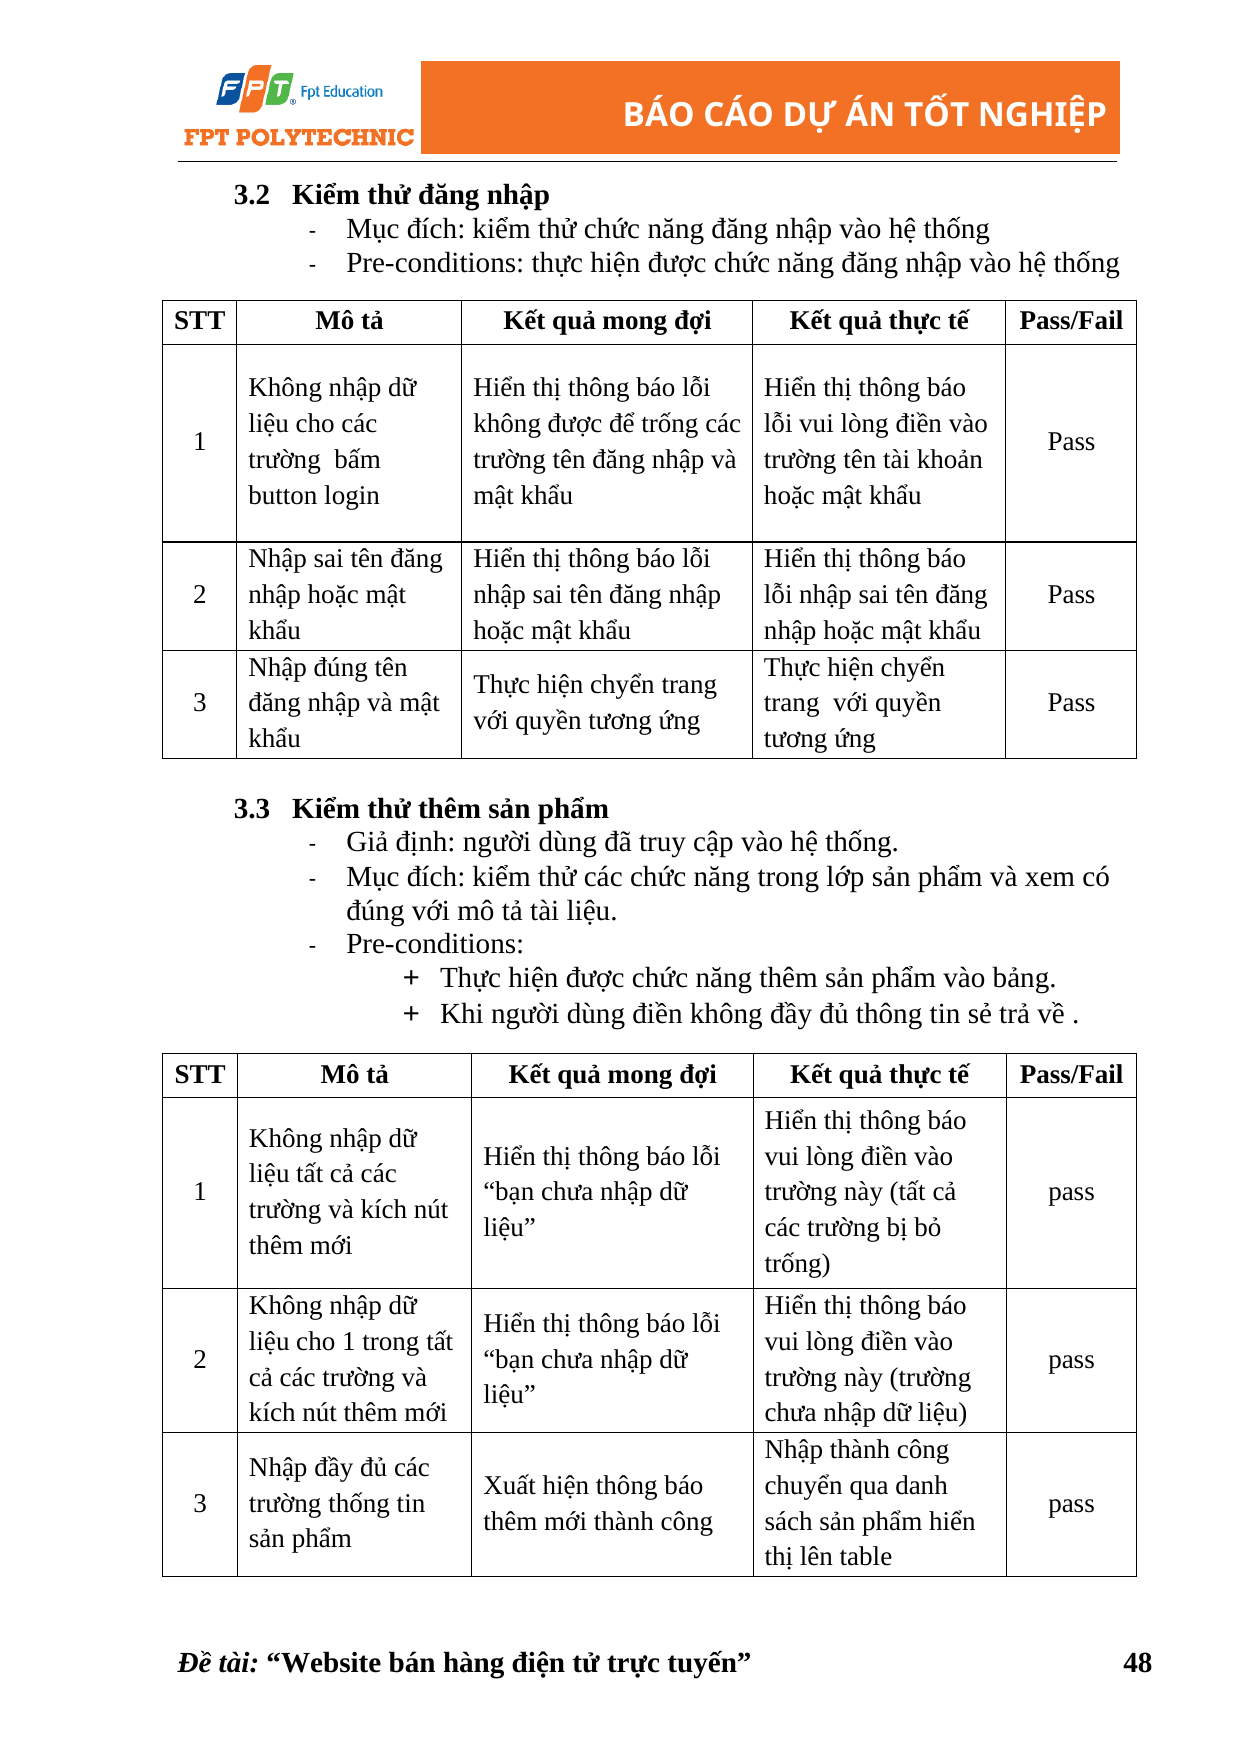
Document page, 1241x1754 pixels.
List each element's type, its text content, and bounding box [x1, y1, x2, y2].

table_cell Hiển thị thông báo vui lòng điền vào trường này (trường chưa nhập dữ liệu) [754, 1289, 1006, 1432]
table_cell Hiển thị thông báo lỗi vui lòng điền vào trường tên tài khoản hoặc mật khẩu [753, 345, 1005, 541]
table_header Mô tả [238, 1054, 471, 1097]
table_cell Nhập đầy đủ các trường thống tin sản phẩm [238, 1433, 471, 1576]
table_cell 2 [163, 1289, 237, 1432]
table_cell Nhập thành công chuyển qua danh sách sản phẩm hiển thị lên table [754, 1433, 1006, 1576]
picture [174, 58, 420, 157]
table_cell Hiển thị thông báo vui lòng điền vào trường này (tất cả các trường bị bỏ trống) [754, 1098, 1006, 1288]
table_header Pass/Fail [1006, 301, 1136, 344]
table_header Kết quả mong đợi [462, 301, 752, 344]
list Khi người dùng điền không đầy đủ thông tin sẻ trả về . [402, 996, 1122, 1032]
table_cell Hiển thị thông báo lỗi nhập sai tên đăng nhập hoặc mật khẩu [462, 543, 752, 649]
table_cell Hiển thị thông báo lỗi không được để trống các trường tên đăng nhập và mật khẩu [462, 345, 752, 541]
table_cell Thực hiện chyển trang với quyền tương ứng [753, 651, 1005, 758]
table_cell 1 [163, 345, 236, 541]
table_header Mô tả [237, 301, 461, 344]
list Mục đích: kiểm thử chức năng đăng nhập vào hệ thống [308, 211, 1122, 245]
table_cell 1 [163, 1098, 237, 1288]
table_cell pass [1007, 1433, 1136, 1576]
table_cell Hiển thị thông báo lỗi “bạn chưa nhập dữ liệu” [472, 1098, 753, 1288]
table_header Kết quả thực tế [754, 1054, 1006, 1097]
subtitle 3.2 Kiểm thử đăng nhập [233, 177, 1122, 211]
table_header STT [163, 1054, 237, 1097]
table_cell Pass [1006, 543, 1136, 649]
list Mục đích: kiểm thử các chức năng trong lớp sản phẩm và xem có đúng với mô tả tài liệu. [308, 859, 1122, 926]
table_cell Thực hiện chyển trang với quyền tương ứng [462, 651, 752, 758]
table_header Kết quả thực tế [753, 301, 1005, 344]
table_cell Không nhập dữ liệu cho 1 trong tất cả các trường và kích nút thêm mới [238, 1289, 471, 1432]
table_cell Hiển thị thông báo lỗi “bạn chưa nhập dữ liệu” [472, 1289, 753, 1432]
table_cell pass [1007, 1098, 1136, 1288]
table_cell Pass [1006, 651, 1136, 758]
table_cell Không nhập dữ liệu cho các trường bấm button login [237, 345, 461, 541]
table_cell Không nhập dữ liệu tất cả các trường và kích nút thêm mới [238, 1098, 471, 1288]
table_cell 3 [163, 651, 236, 758]
subtitle 3.3 Kiểm thử thêm sản phẩm [233, 791, 1122, 824]
table_cell Nhập sai tên đăng nhập hoặc mật khẩu [237, 543, 461, 649]
table_header Kết quả mong đợi [472, 1054, 753, 1097]
table_cell 3 [163, 1433, 237, 1576]
table_header Pass/Fail [1007, 1054, 1136, 1097]
table_cell Pass [1006, 345, 1136, 541]
table_cell Xuất hiện thông báo thêm mới thành công [472, 1433, 753, 1576]
list Pre-conditions: [308, 926, 1122, 960]
table_cell Nhập đúng tên đăng nhập và mật khẩu [237, 651, 461, 758]
table_cell 2 [163, 543, 236, 649]
list Giả định: người dùng đã truy cập vào hệ thống. [308, 824, 1122, 859]
list Thực hiện được chức năng thêm sản phẩm vào bảng. [402, 960, 1122, 996]
table_cell Hiển thị thông báo lỗi nhập sai tên đăng nhập hoặc mật khẩu [753, 543, 1005, 649]
list Pre-conditions: thực hiện được chức năng đăng nhập vào hệ thống [308, 245, 1122, 279]
table_header STT [163, 301, 236, 344]
table_cell pass [1007, 1289, 1136, 1432]
